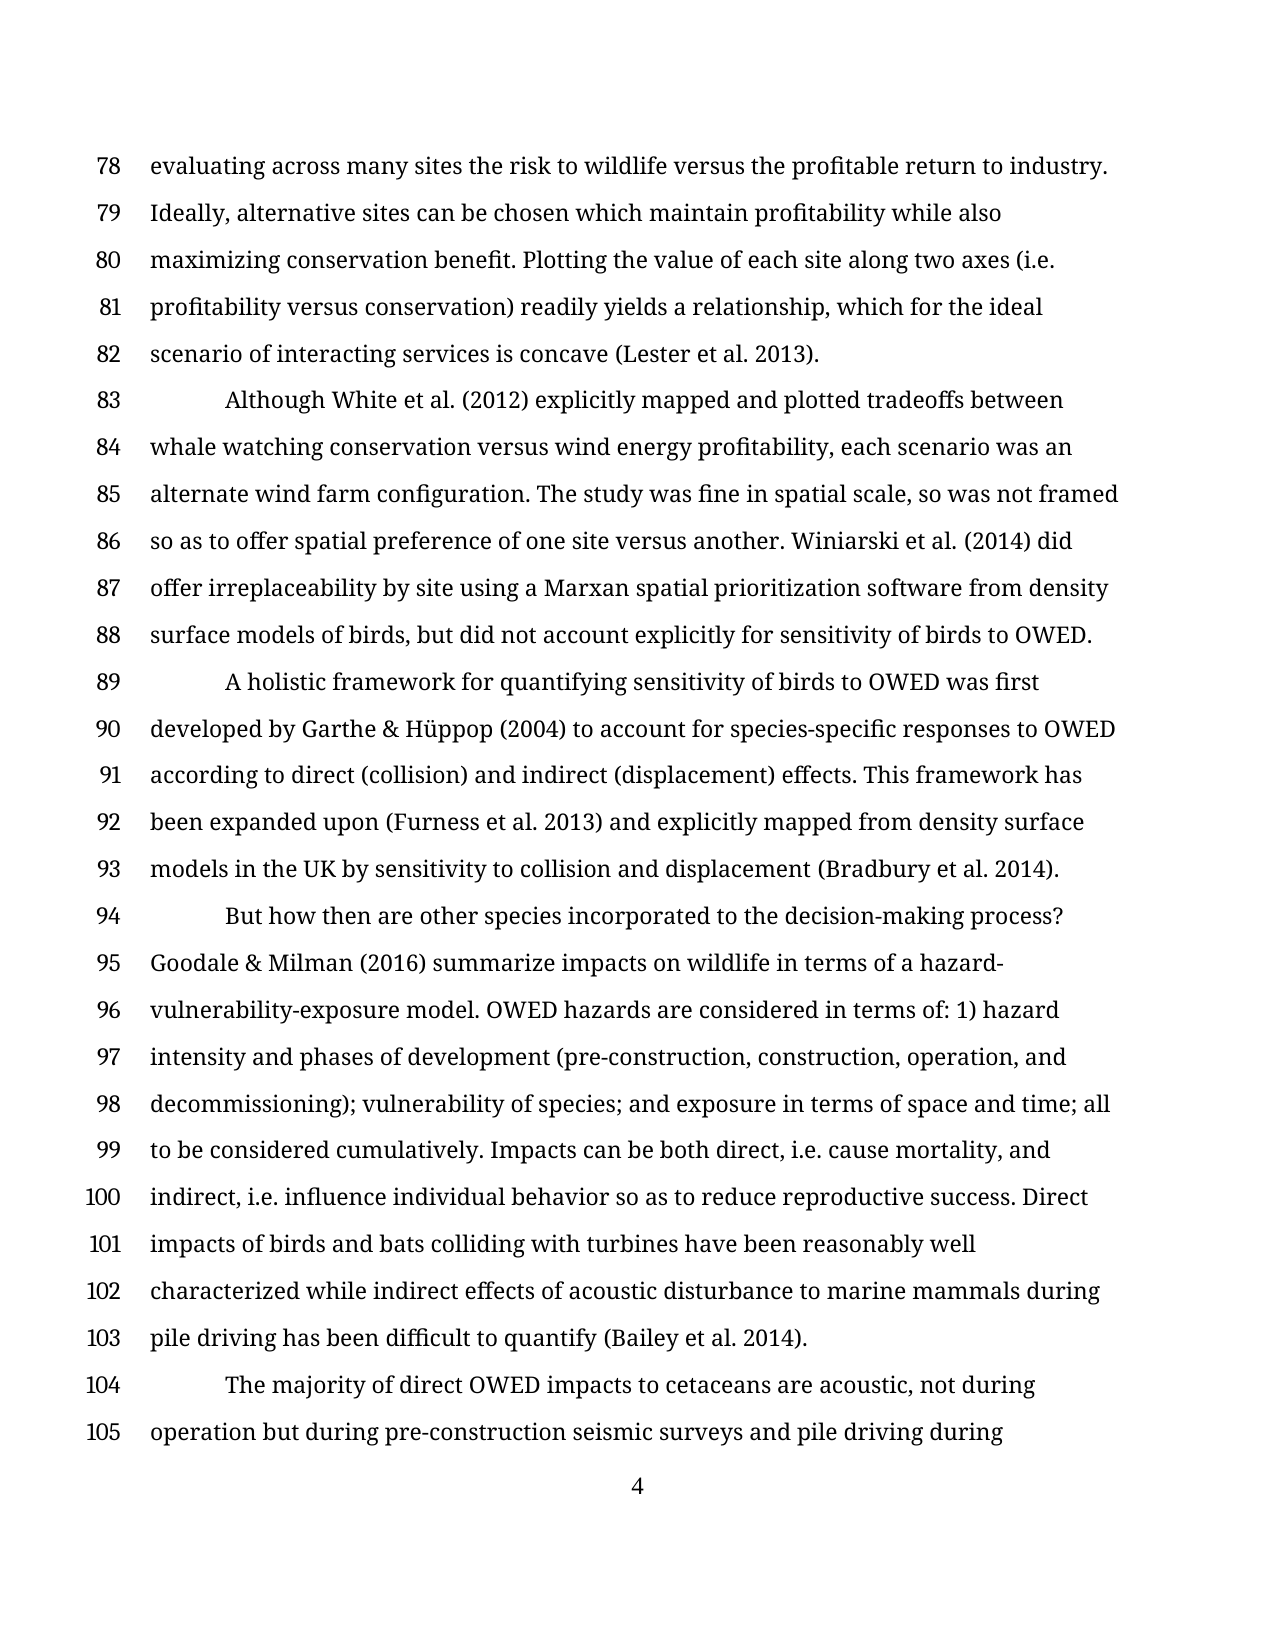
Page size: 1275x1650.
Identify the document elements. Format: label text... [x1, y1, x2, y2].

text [150, 150, 1125, 369]
text A holistic framework for quantifying sensitivity of birds to OWED was first developed by Garthe & Hüppop (2004) to account for species-specific responses to OWED according to direct (collision) and indirect (displacement) effects. This framework has been expanded upon (Furness et al. 2013) and explicitly mapped from density surface models in the UK by sensitivity to collision and displacement (Bradbury et al. 2014). [150, 666, 1125, 884]
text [150, 1369, 1125, 1447]
text Although White et al. (2012) explicitly mapped and plotted tradeoffs between whale watching conservation versus wind energy profitability, each scenario was an alternate wind farm configuration. The study was fine in spatial scale, so was not framed so as to offer spatial preference of one site versus another. Winiarski et al. (2014) did offer irreplaceability by site using a Marxan spatial prioritization software from density surface models of birds, but did not account explicitly for sensitivity of birds to OWED. [150, 384, 1125, 650]
text But how then are other species incorporated to the decision-making process? Goodale & Milman (2016) summarize impacts on wildlife in terms of a hazard-vulnerability-exposure model. OWED hazards are considered in terms of: 1) hazard intensity and phases of development (pre-construction, construction, operation, and decommissioning); vulnerability of species; and exposure in terms of space and time; all to be considered cumulatively. Impacts can be both direct, i.e. cause mortality, and indirect, i.e. influence individual behavior so as to reduce reproductive success. Direct impacts of birds and bats colliding with turbines have been reasonably well characterized while indirect effects of acoustic disturbance to marine mammals during pile driving has been difficult to quantify (Bailey et al. 2014). [150, 900, 1125, 1353]
